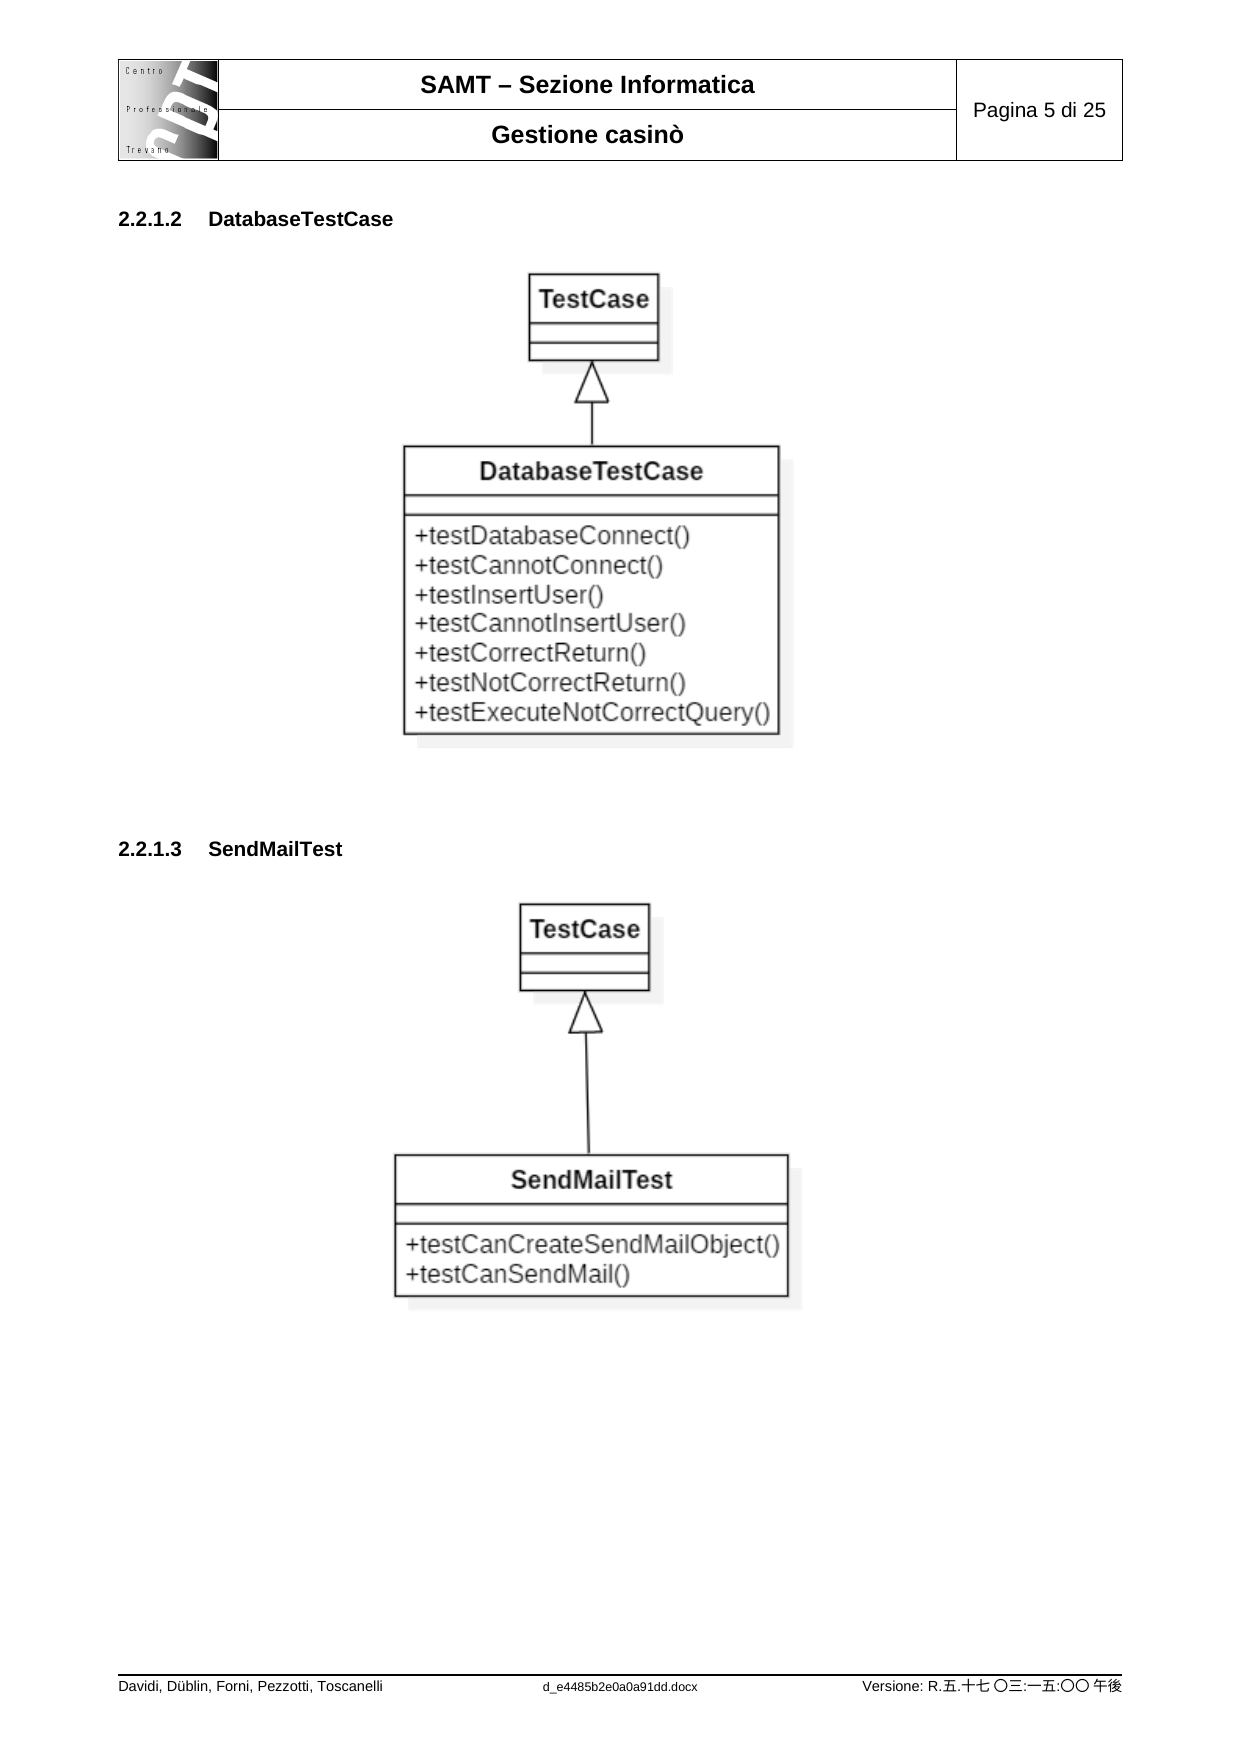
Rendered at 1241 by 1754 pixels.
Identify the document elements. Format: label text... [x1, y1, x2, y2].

subtitle DatabaseTestCase [118, 207, 1122, 231]
picture [385, 255, 855, 812]
picture [118, 60, 218, 159]
subtitle SendMailTest [118, 837, 1122, 861]
picture [376, 886, 864, 1374]
